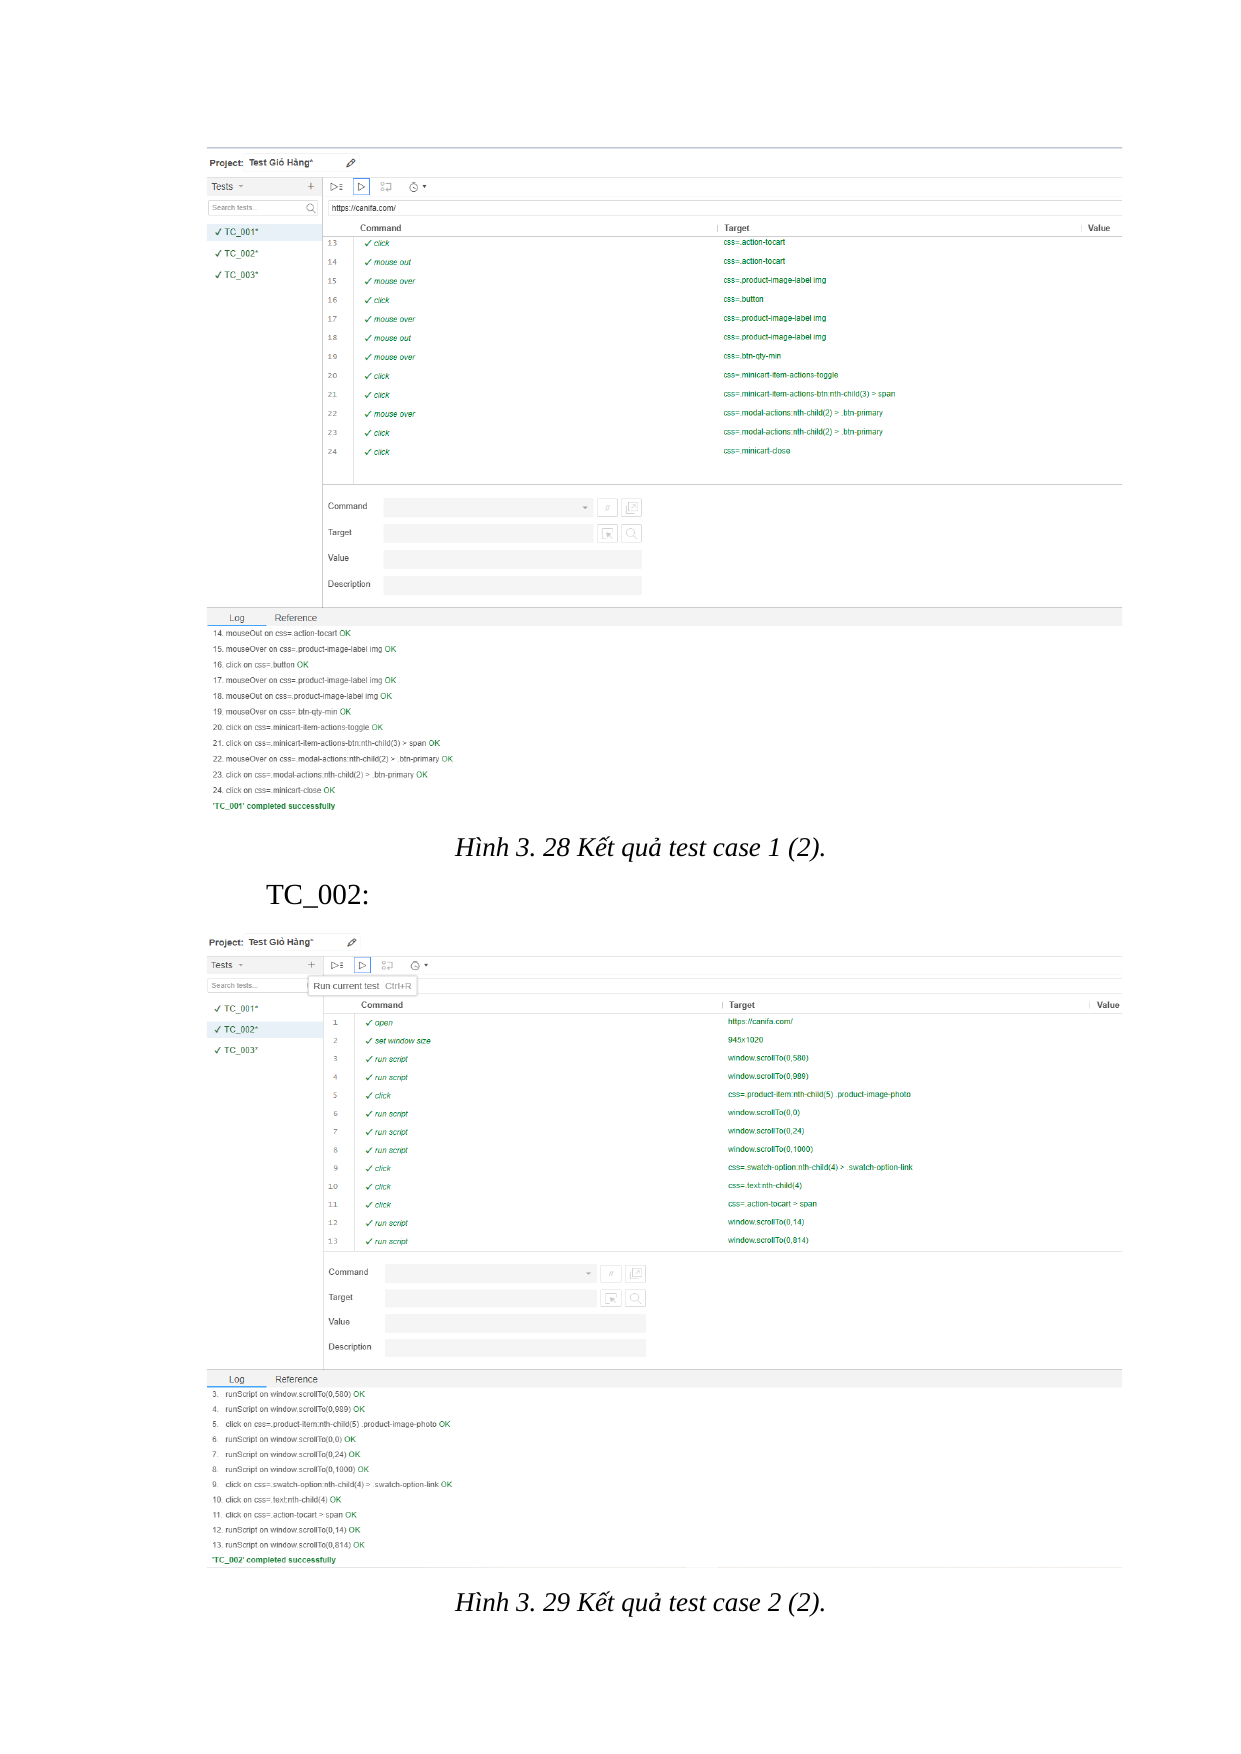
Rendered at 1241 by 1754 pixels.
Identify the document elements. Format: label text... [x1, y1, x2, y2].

text Hình 3. 28 Kết quả test case 1 (2). [244, 831, 1040, 862]
text Hình 3. 29 Kết quả test case 2 (2). [244, 1586, 1040, 1617]
picture [206, 929, 1123, 1568]
text TC_002: [207, 877, 1122, 911]
picture [206, 147, 1123, 813]
